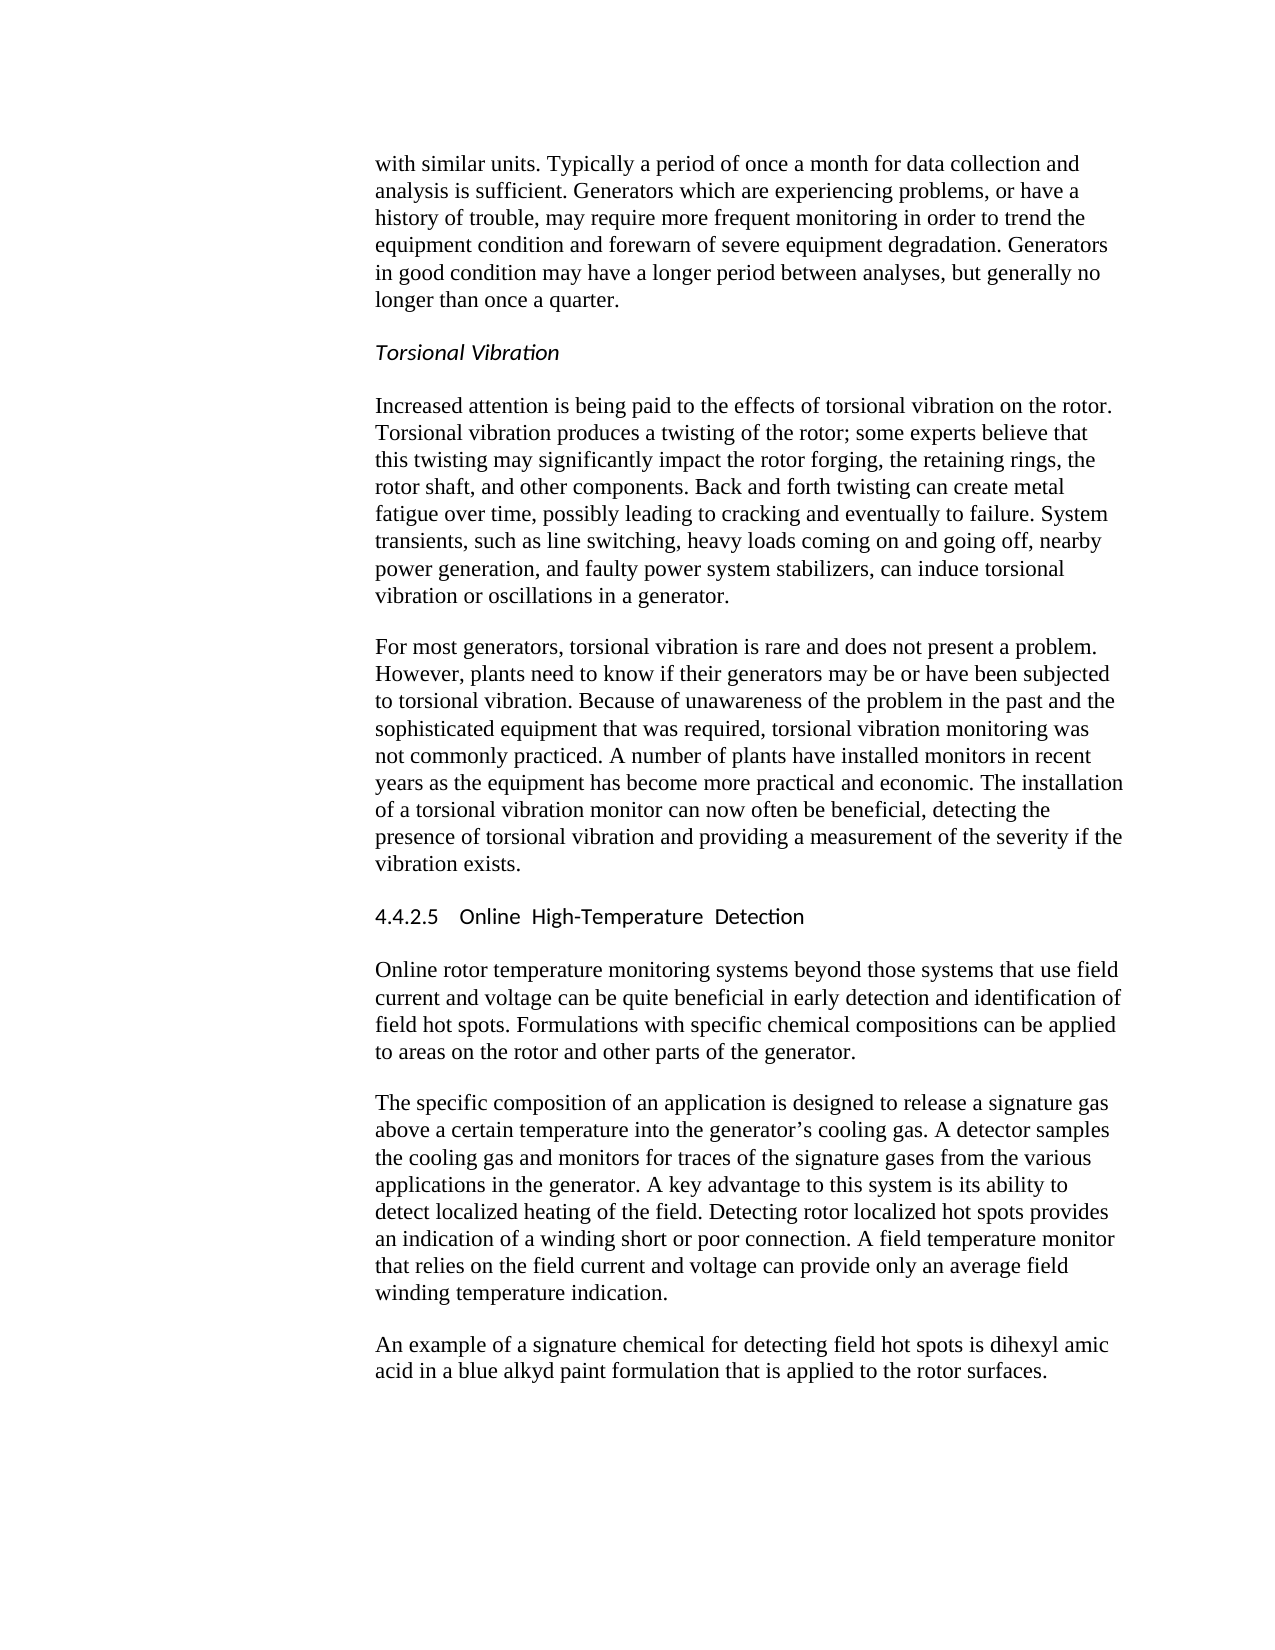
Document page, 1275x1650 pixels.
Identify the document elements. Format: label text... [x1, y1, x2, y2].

list Online High-Temperature Detection [375, 902, 1194, 931]
text Torsional Vibration [375, 338, 1194, 366]
text Increased attention is being paid to the effects of torsional vibration on the rotor. Torsional vibration produces a twisting of the rotor; some experts believe that this twisting may significantly impact the rotor forging, the retaining rings, the rotor shaft, and other components. Back and forth twisting can create metal fatigue over time, possibly leading to cracking and eventually to failure. System transients, such as line switching, heavy loads coming on and going off, nearby power generation, and faulty power system stabilizers, can induce torsional vibration or oscillations in a generator. [375, 392, 1119, 608]
text Online rotor temperature monitoring systems beyond those systems that use field current and voltage can be quite beneficial in early detection and identification of field hot spots. Formulations with specific chemical compositions can be applied to areas on the rotor and other parts of the generator. [375, 956, 1124, 1064]
text An example of a signature chemical for detecting field hot spots is dihexyl amic acid in a blue alkyd paint formulation that is applied to the rotor surfaces. [375, 1331, 1119, 1384]
text The specific composition of an application is designed to release a signature gas above a certain temperature into the generator’s cooling gas. A detector samples the cooling gas and monitors for traces of the signature gases from the various applications in the generator. A key advantage to this system is its ability to detect localized heating of the field. Detecting rotor localized hot spots provides an indication of a winding short or poor connection. A field temperature monitor that relies on the field current and voltage can provide only an average field winding temperature indication. [375, 1089, 1120, 1305]
text For most generators, torsional vibration is rare and does not present a problem. However, plants need to know if their generators may be or have been subjected to torsional vibration. Because of unawareness of the problem in the past and the sophisticated equipment that was required, torsional vibration monitoring was not commonly practiced. A number of plants have installed monitors in recent years as the equipment has become more practical and economic. The installation of a torsional vibration monitor can now often be beneficial, detecting the presence of torsional vibration and providing a measurement of the severity if the vibration exists. [375, 633, 1124, 876]
text with similar units. Typically a period of once a month for data collection and analysis is sufficient. Generators which are experiencing problems, or have a history of trouble, may require more frequent monitoring in order to trend the equipment condition and forewarn of severe equipment degradation. Generators in good condition may have a longer period between analyses, but generally no longer than once a quarter. [375, 150, 1119, 312]
